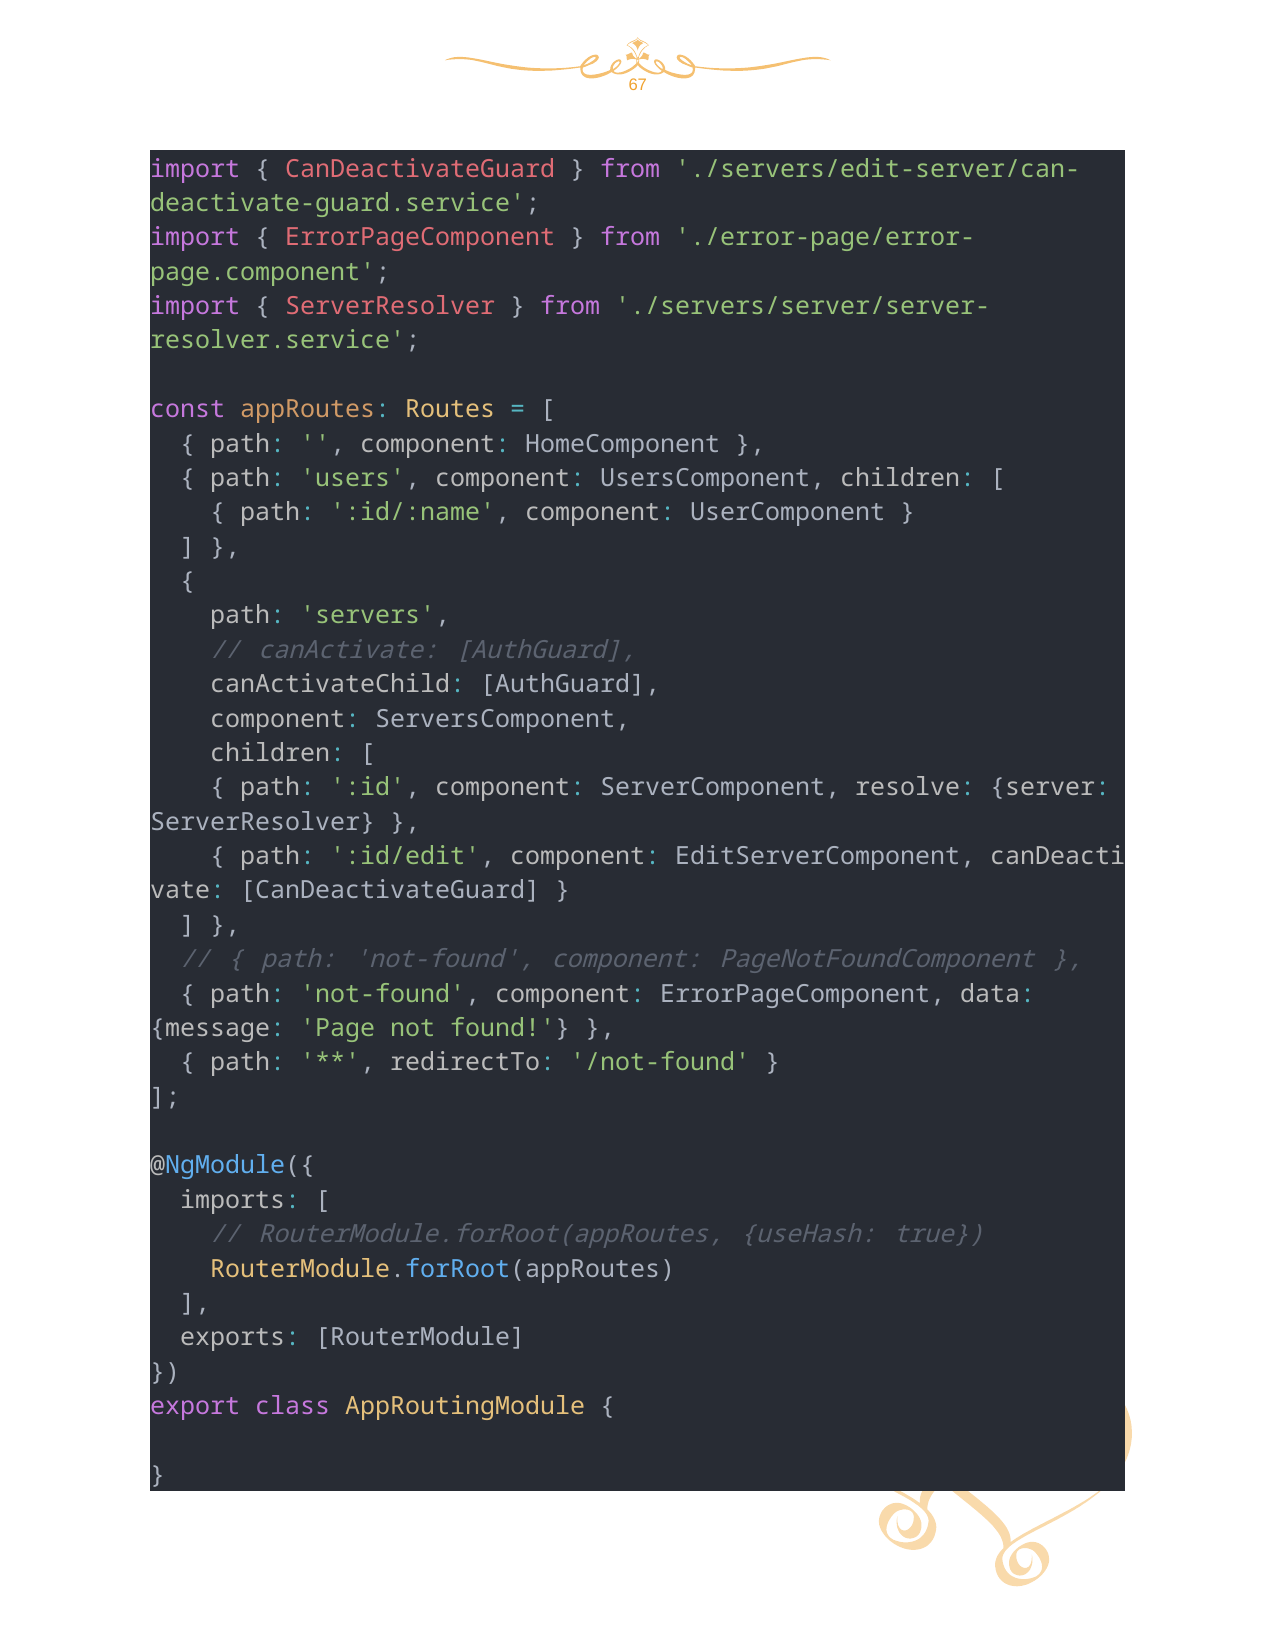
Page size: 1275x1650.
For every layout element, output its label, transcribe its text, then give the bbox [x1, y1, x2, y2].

text // { path: 'not-found', component: PageNotFoundComponent }, [150, 941, 1125, 975]
text canActivateChild: [AuthGuard], [150, 666, 1125, 700]
text import { CanDeactivateGuard } from './servers/edit-server/can-deactivate-guard.service'; [150, 150, 1125, 219]
text path: 'servers', [150, 597, 1125, 631]
text // RouterModule.forRoot(appRoutes, {useHash: true}) [150, 1216, 1125, 1250]
text export class AppRoutingModule { [150, 1387, 1125, 1422]
text ] }, [150, 906, 1125, 941]
text } [150, 1456, 1125, 1491]
text { path: ':id/:name', component: UserComponent } [150, 494, 1125, 528]
text import { ServerResolver } from './servers/server/server-resolver.service'; [150, 287, 1125, 356]
text }) [150, 1353, 1125, 1387]
text { [150, 562, 1125, 597]
text ] }, [150, 528, 1125, 562]
text RouterModule.forRoot(appRoutes) [150, 1250, 1125, 1284]
text component: ServersComponent, [150, 700, 1125, 734]
text { path: 'not-found', component: ErrorPageComponent, data: {message: 'Page not found!'} }, [150, 975, 1125, 1044]
text import { ErrorPageComponent } from './error-page/error-page.component'; [150, 219, 1125, 287]
text imports: [ [150, 1181, 1125, 1216]
text { path: '**', redirectTo: '/not-found' } [150, 1044, 1125, 1078]
text @NgModule({ [150, 1147, 1125, 1181]
text exports: [RouterModule] [150, 1319, 1125, 1353]
text ]; [150, 1078, 1125, 1112]
text { path: 'users', component: UsersComponent, children: [ [150, 459, 1125, 494]
text children: [ [150, 734, 1125, 769]
text { path: ':id/edit', component: EditServerComponent, canDeactivate: [CanDeactivateGuard] } [150, 837, 1125, 906]
text { path: '', component: HomeComponent }, [150, 425, 1125, 459]
text { path: ':id', component: ServerComponent, resolve: {server: ServerResolver} }, [150, 769, 1125, 837]
text ], [150, 1284, 1125, 1319]
text // canActivate: [AuthGuard], [150, 631, 1125, 666]
text const appRoutes: Routes = [ [150, 391, 1125, 425]
